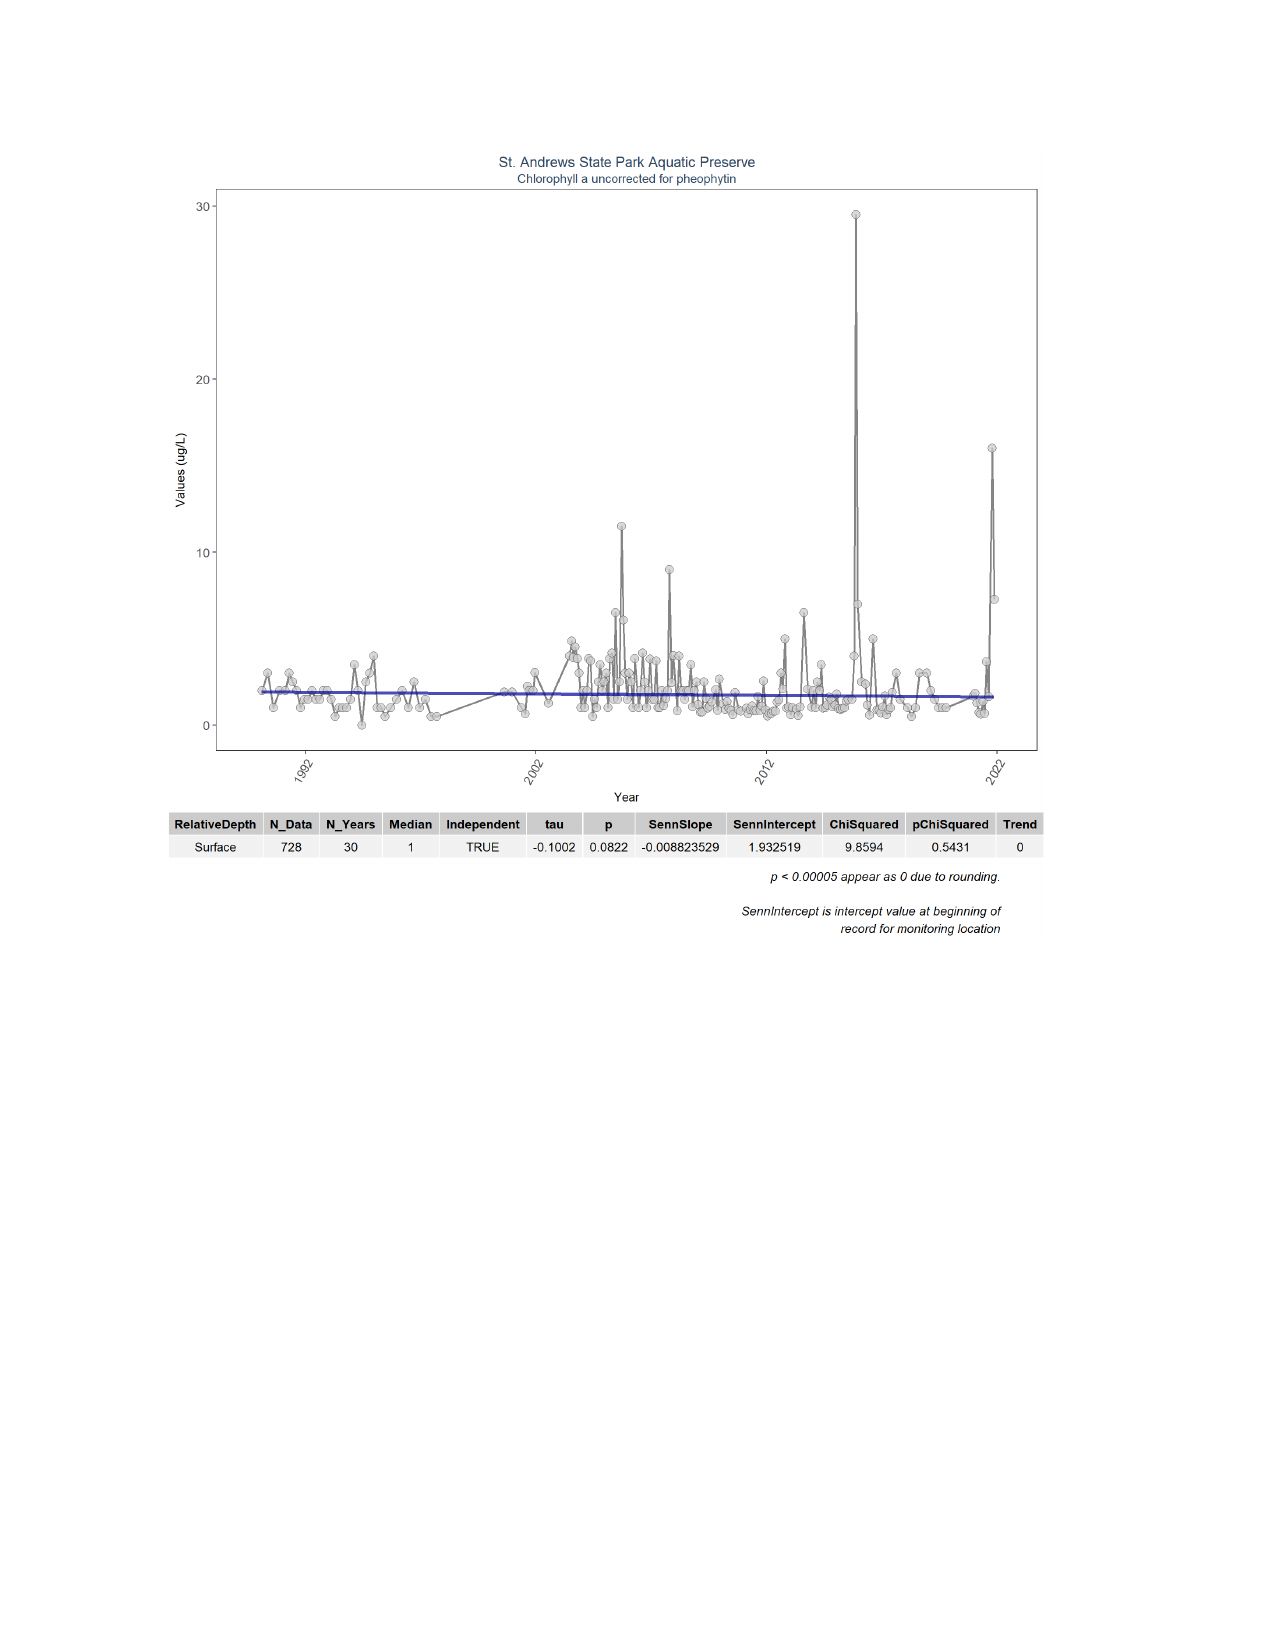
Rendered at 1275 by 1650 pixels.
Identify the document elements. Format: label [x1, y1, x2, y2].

picture [168, 150, 1044, 938]
